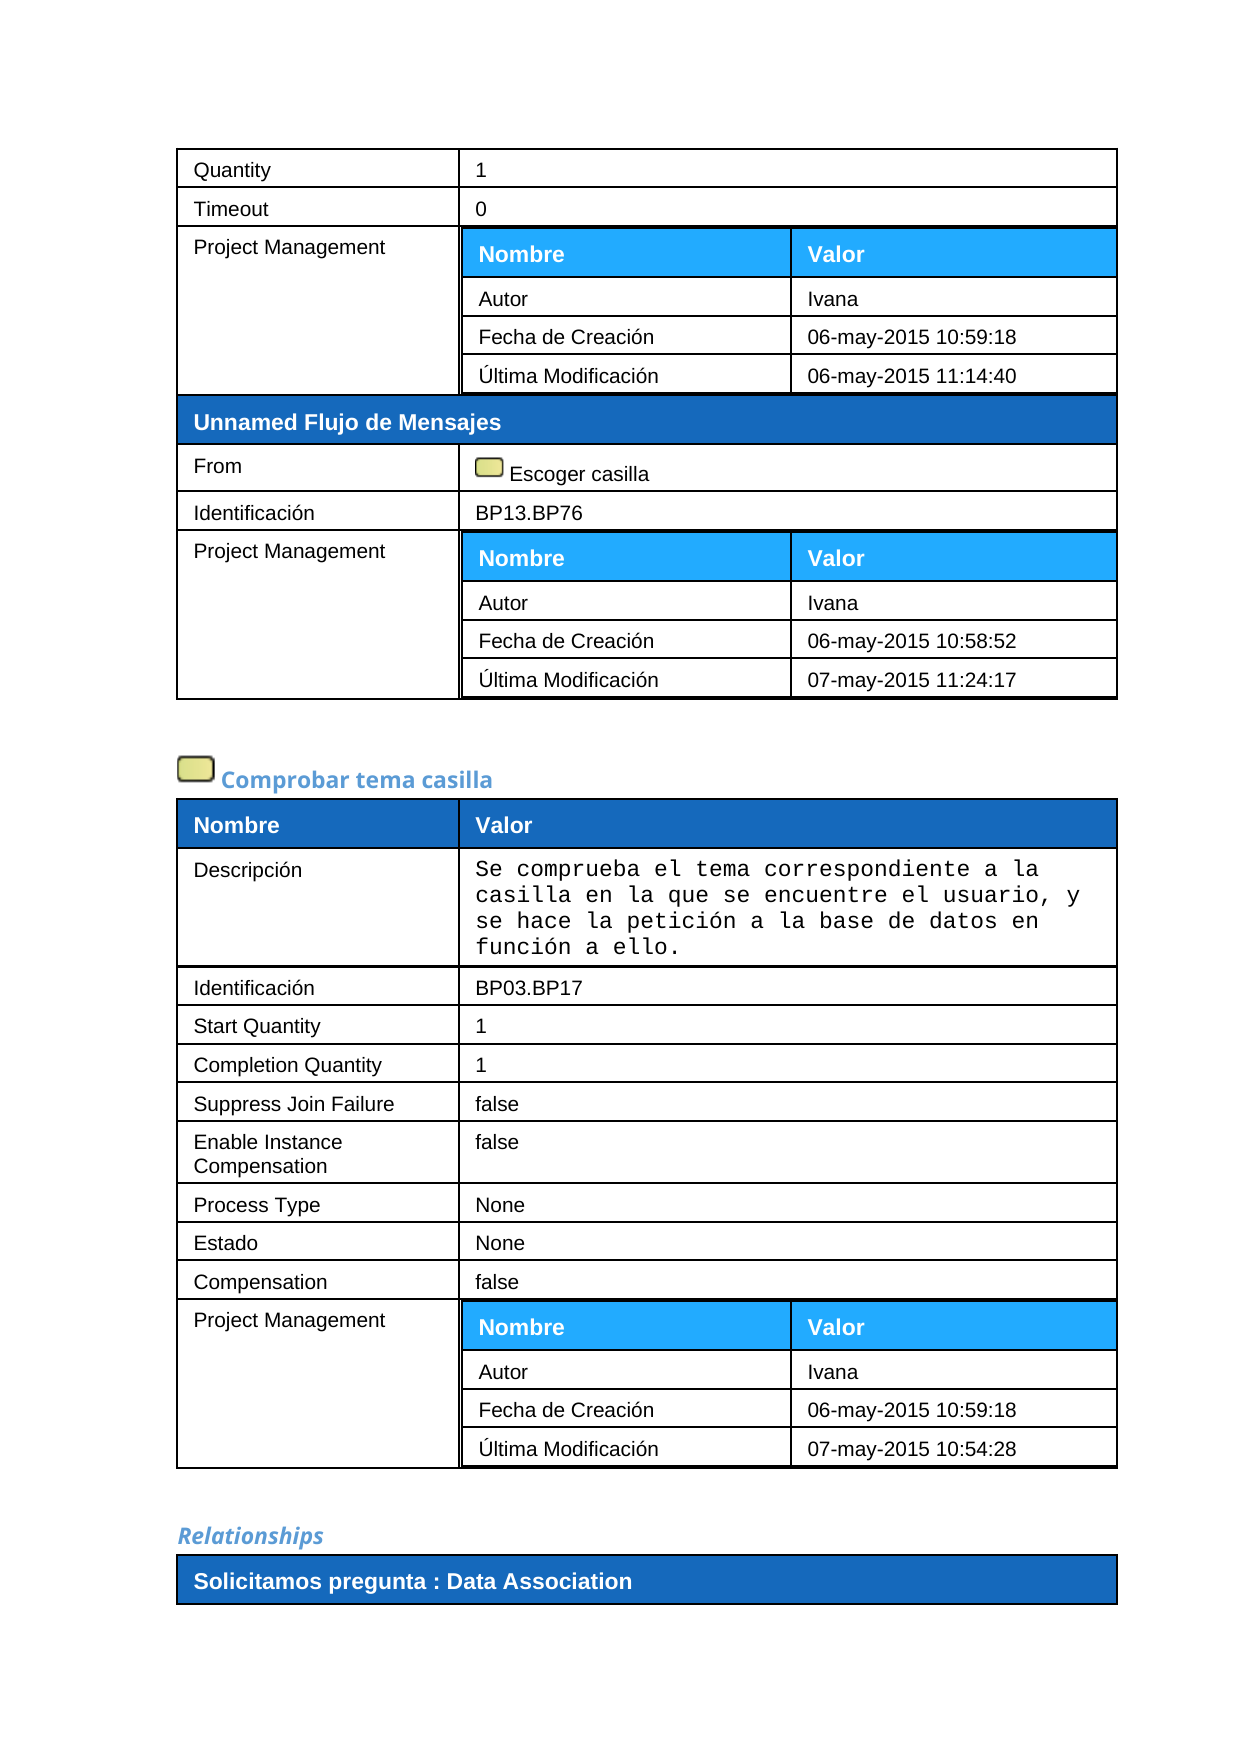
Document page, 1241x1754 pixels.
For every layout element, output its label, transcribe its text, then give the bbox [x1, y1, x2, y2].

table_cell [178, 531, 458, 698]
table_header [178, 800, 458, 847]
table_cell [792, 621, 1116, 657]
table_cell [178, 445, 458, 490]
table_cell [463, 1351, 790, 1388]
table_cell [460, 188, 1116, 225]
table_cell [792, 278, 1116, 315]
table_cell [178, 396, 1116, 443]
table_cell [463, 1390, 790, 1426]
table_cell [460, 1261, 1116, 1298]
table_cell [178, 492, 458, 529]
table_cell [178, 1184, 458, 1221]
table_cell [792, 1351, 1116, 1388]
subtitle Comprobar tema casilla [177, 751, 1063, 795]
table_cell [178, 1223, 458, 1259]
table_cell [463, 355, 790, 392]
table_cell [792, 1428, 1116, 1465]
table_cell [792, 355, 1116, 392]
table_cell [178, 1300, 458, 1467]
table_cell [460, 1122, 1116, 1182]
subtitle Relationships [177, 1520, 1063, 1551]
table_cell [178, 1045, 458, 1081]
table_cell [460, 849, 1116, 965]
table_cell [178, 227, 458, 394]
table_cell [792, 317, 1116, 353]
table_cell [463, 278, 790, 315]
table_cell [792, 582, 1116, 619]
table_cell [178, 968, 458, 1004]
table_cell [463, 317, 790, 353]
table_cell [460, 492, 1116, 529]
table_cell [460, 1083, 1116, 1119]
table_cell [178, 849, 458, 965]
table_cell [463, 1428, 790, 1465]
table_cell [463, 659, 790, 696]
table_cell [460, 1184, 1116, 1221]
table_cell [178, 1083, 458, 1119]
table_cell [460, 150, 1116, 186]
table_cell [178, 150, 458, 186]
picture [177, 751, 215, 789]
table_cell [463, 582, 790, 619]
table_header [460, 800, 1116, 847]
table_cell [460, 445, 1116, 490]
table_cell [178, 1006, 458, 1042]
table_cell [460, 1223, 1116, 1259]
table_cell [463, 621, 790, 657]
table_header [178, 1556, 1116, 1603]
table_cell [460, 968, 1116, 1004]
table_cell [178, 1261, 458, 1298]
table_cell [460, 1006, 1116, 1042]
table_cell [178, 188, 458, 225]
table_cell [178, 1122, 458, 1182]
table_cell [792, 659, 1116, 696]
picture [475, 453, 504, 482]
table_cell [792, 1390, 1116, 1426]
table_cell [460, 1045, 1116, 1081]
